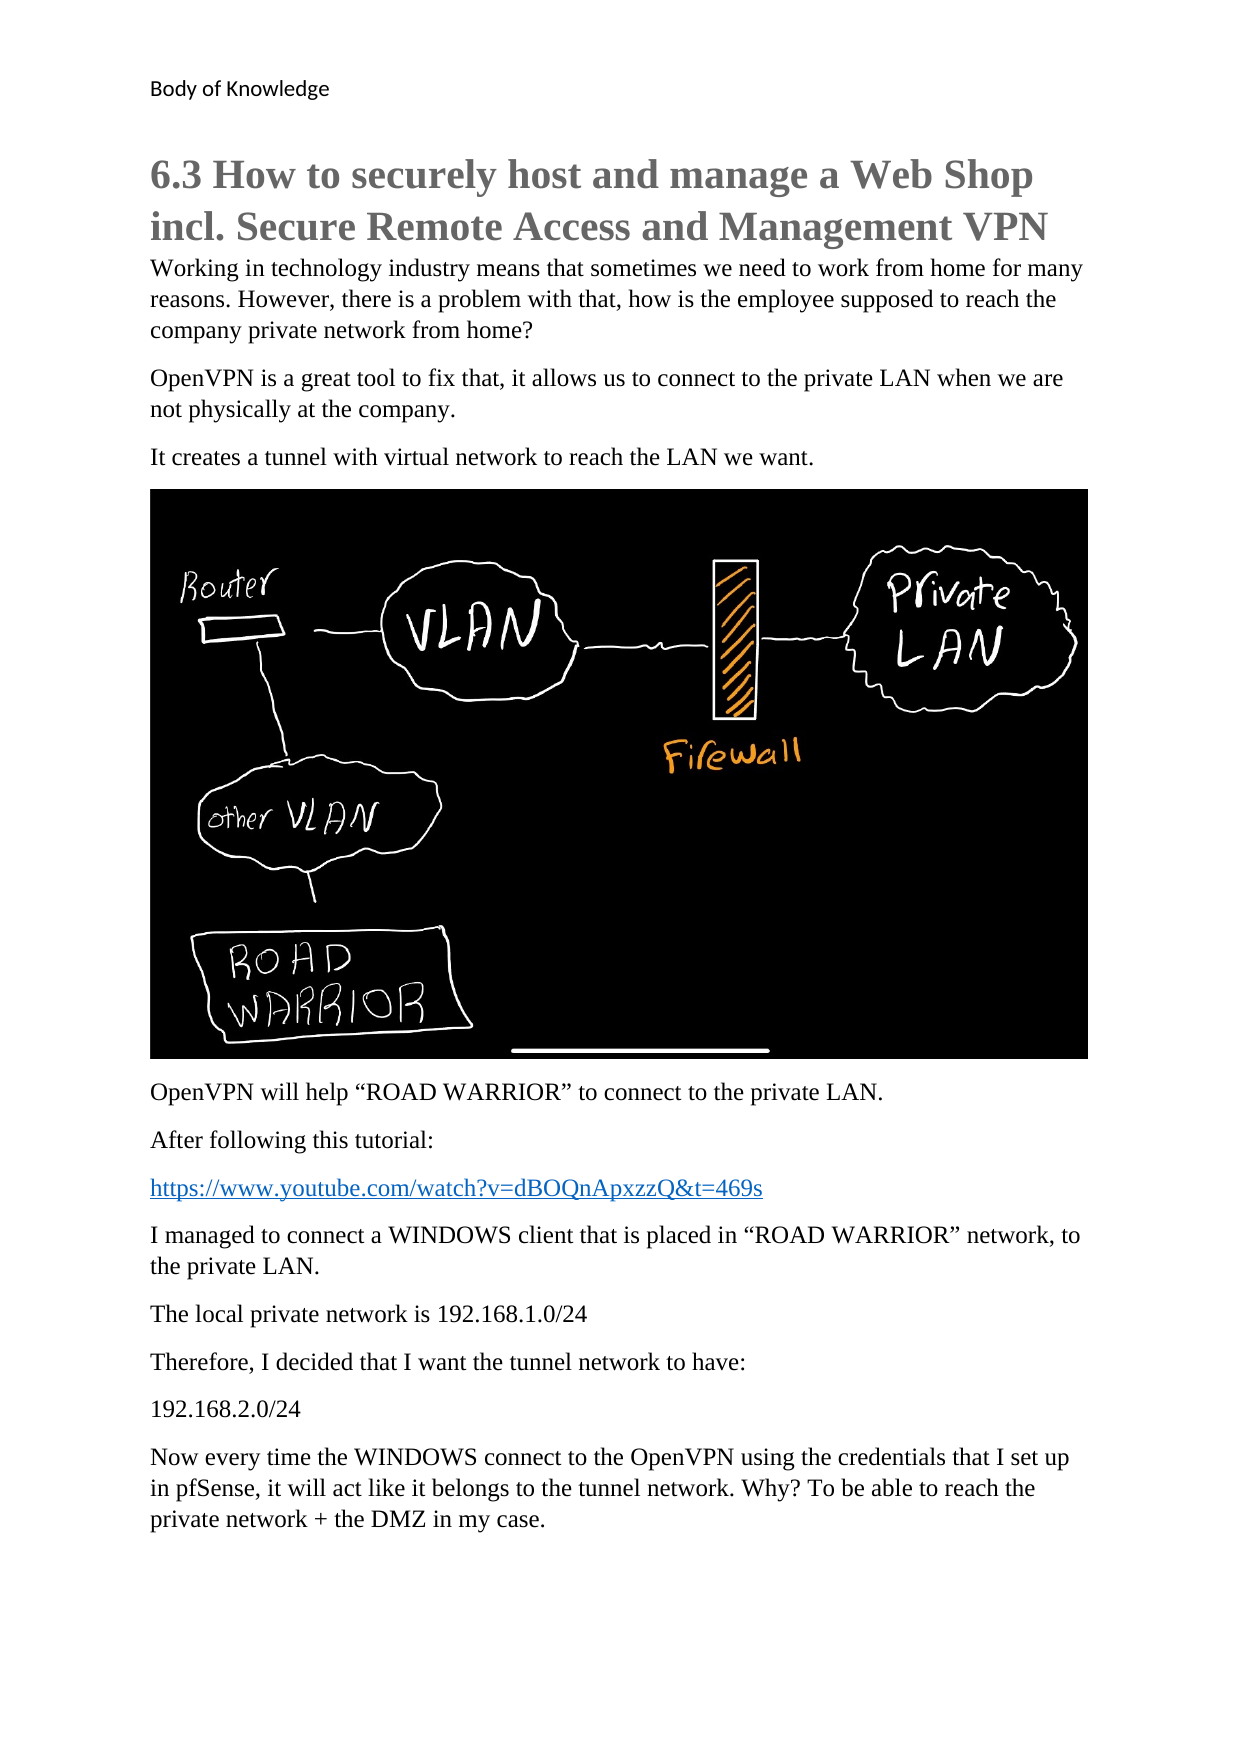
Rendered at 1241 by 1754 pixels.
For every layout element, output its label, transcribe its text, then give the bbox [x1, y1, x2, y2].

text https://www.youtube.com/watch?v=dBOQnApxzzQ&t=469s [150, 1173, 1090, 1201]
picture [150, 489, 1088, 1059]
text After following this tutorial: [150, 1125, 1090, 1154]
text I managed to connect a WINDOWS client that is placed in “ROAD WARRIOR” network, to the private LAN. [150, 1220, 1090, 1280]
text Therefore, I decided that I want the tunnel network to have: [150, 1347, 1090, 1376]
subtitle 6.3 How to securely host and manage a Web Shop incl. Secure Remote Access and Management VPN [150, 150, 1090, 249]
text 192.168.2.0/24 [150, 1394, 1090, 1423]
text Now every time the WINDOWS connect to the OpenVPN using the credentials that I set up in pfSense, it will act like it belongs to the tunnel network. Why? To be able to reach the private network + the DMZ in my case. [150, 1442, 1090, 1533]
text OpenVPN is a great tool to fix that, it allows us to connect to the private LAN when we are not physically at the company. [150, 363, 1090, 423]
text OpenVPN will help “ROAD WARRIOR” to connect to the private LAN. [150, 1077, 1090, 1106]
text It creates a tunnel with virtual network to reach the LAN we want. [150, 442, 1090, 471]
text The local private network is 192.168.1.0/24 [150, 1299, 1090, 1328]
text Working in technology industry means that sometimes we need to work from home for many reasons. However, there is a problem with that, how is the employee supposed to reach the company private network from home? [150, 253, 1090, 344]
